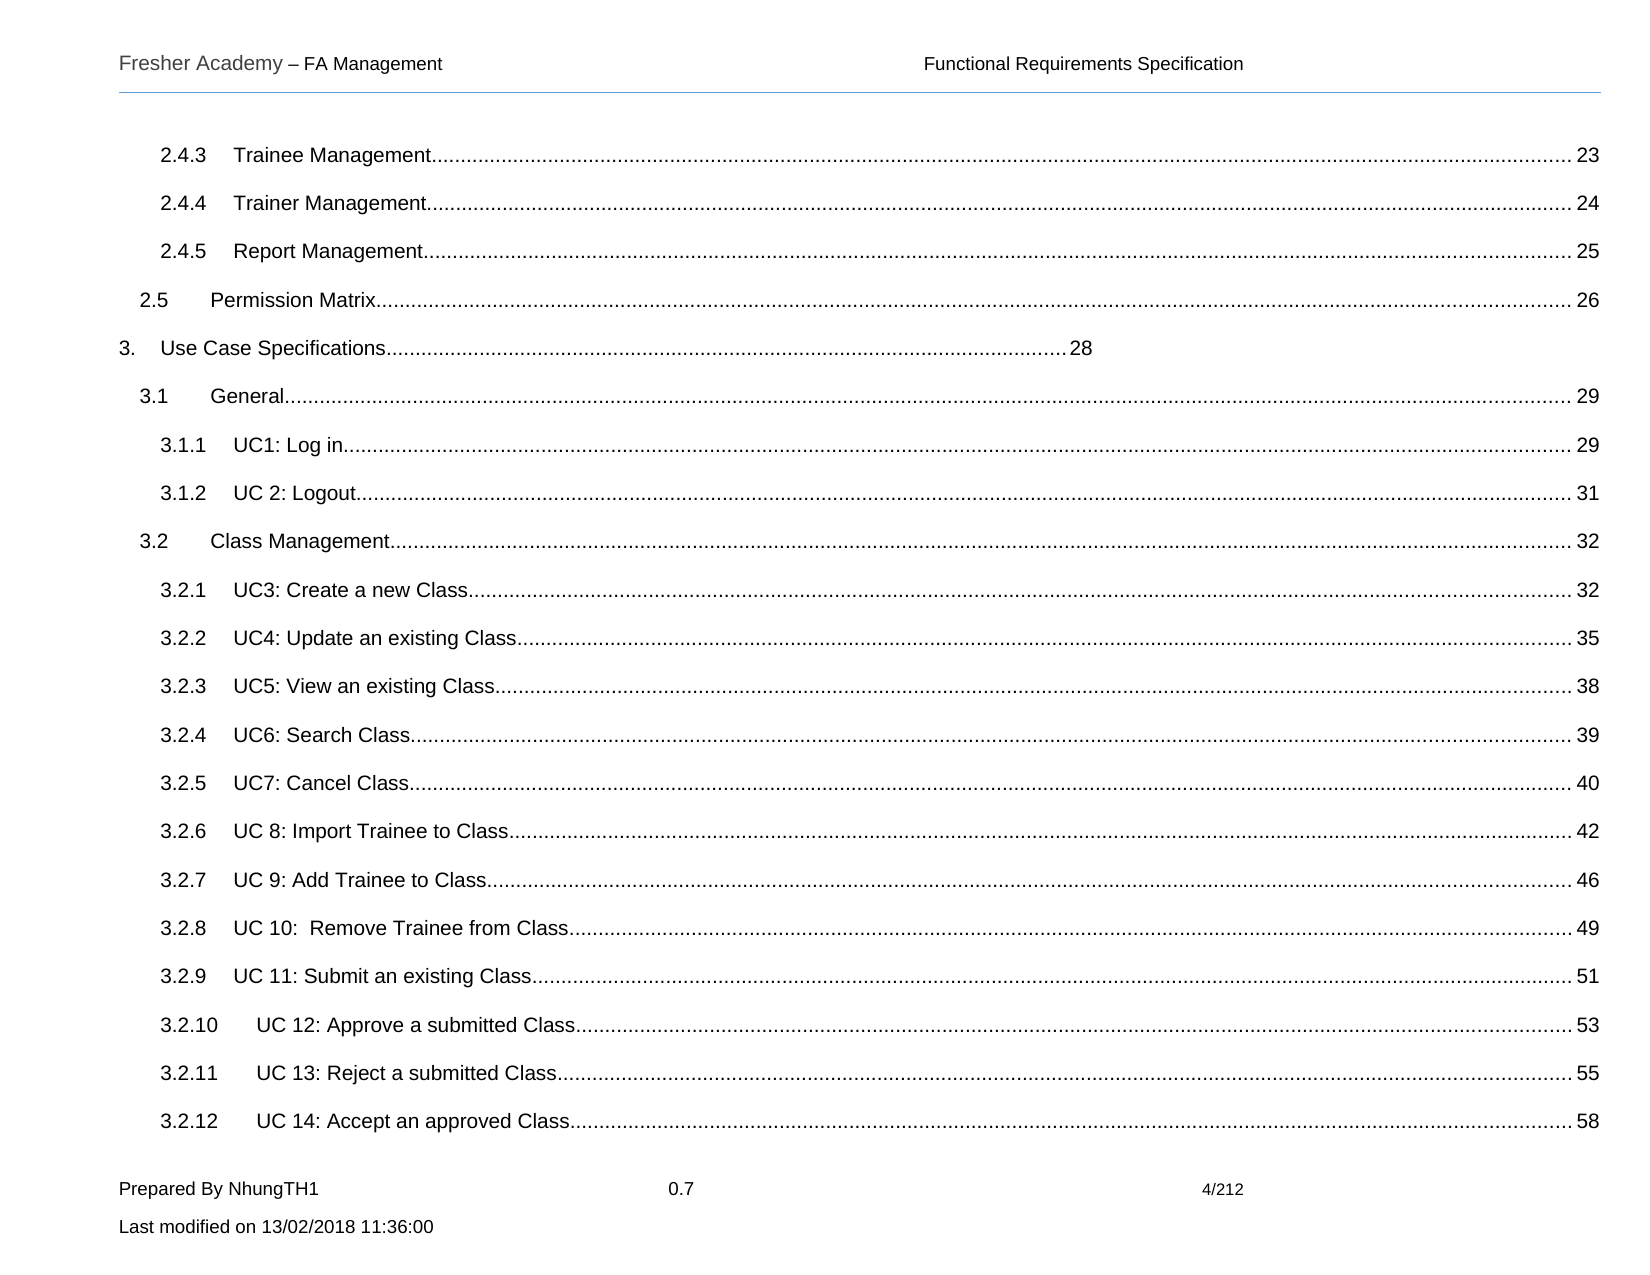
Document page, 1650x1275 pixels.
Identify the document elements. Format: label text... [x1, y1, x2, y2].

text 3. Use Case Specifications 28 [118, 336, 1601, 360]
text 3.2.9 UC 11: Submit an existing Class 51 [160, 964, 1601, 988]
text 3.2.5 UC7: Cancel Class 40 [160, 771, 1601, 795]
text 3.2.8 UC 10: Remove Trainee from Class 49 [160, 916, 1601, 940]
text 3.1 General 29 [139, 384, 1601, 408]
text 2.4.4 Trainer Management 24 [160, 191, 1601, 215]
text 3.2 Class Management 32 [139, 529, 1601, 553]
text 3.2.11 UC 13: Reject a submitted Class 55 [160, 1061, 1601, 1085]
text 3.1.1 UC1: Log in 29 [160, 432, 1601, 456]
text 3.1.2 UC 2: Logout 31 [160, 481, 1601, 505]
text 3.2.3 UC5: View an existing Class 38 [160, 674, 1601, 698]
text 3.2.7 UC 9: Add Trainee to Class 46 [160, 867, 1601, 891]
text 3.2.1 UC3: Create a new Class 32 [160, 577, 1601, 601]
text 3.2.10 UC 12: Approve a submitted Class 53 [160, 1012, 1601, 1036]
text 2.4.3 Trainee Management 23 [160, 142, 1601, 166]
text 3.2.2 UC4: Update an existing Class 35 [160, 626, 1601, 650]
text 2.4.5 Report Management 25 [160, 239, 1601, 263]
text 2.5 Permission Matrix 26 [139, 287, 1601, 311]
text 3.2.12 UC 14: Accept an approved Class 58 [160, 1109, 1601, 1133]
text 3.2.4 UC6: Search Class 39 [160, 722, 1601, 746]
text 3.2.6 UC 8: Import Trainee to Class 42 [160, 819, 1601, 843]
